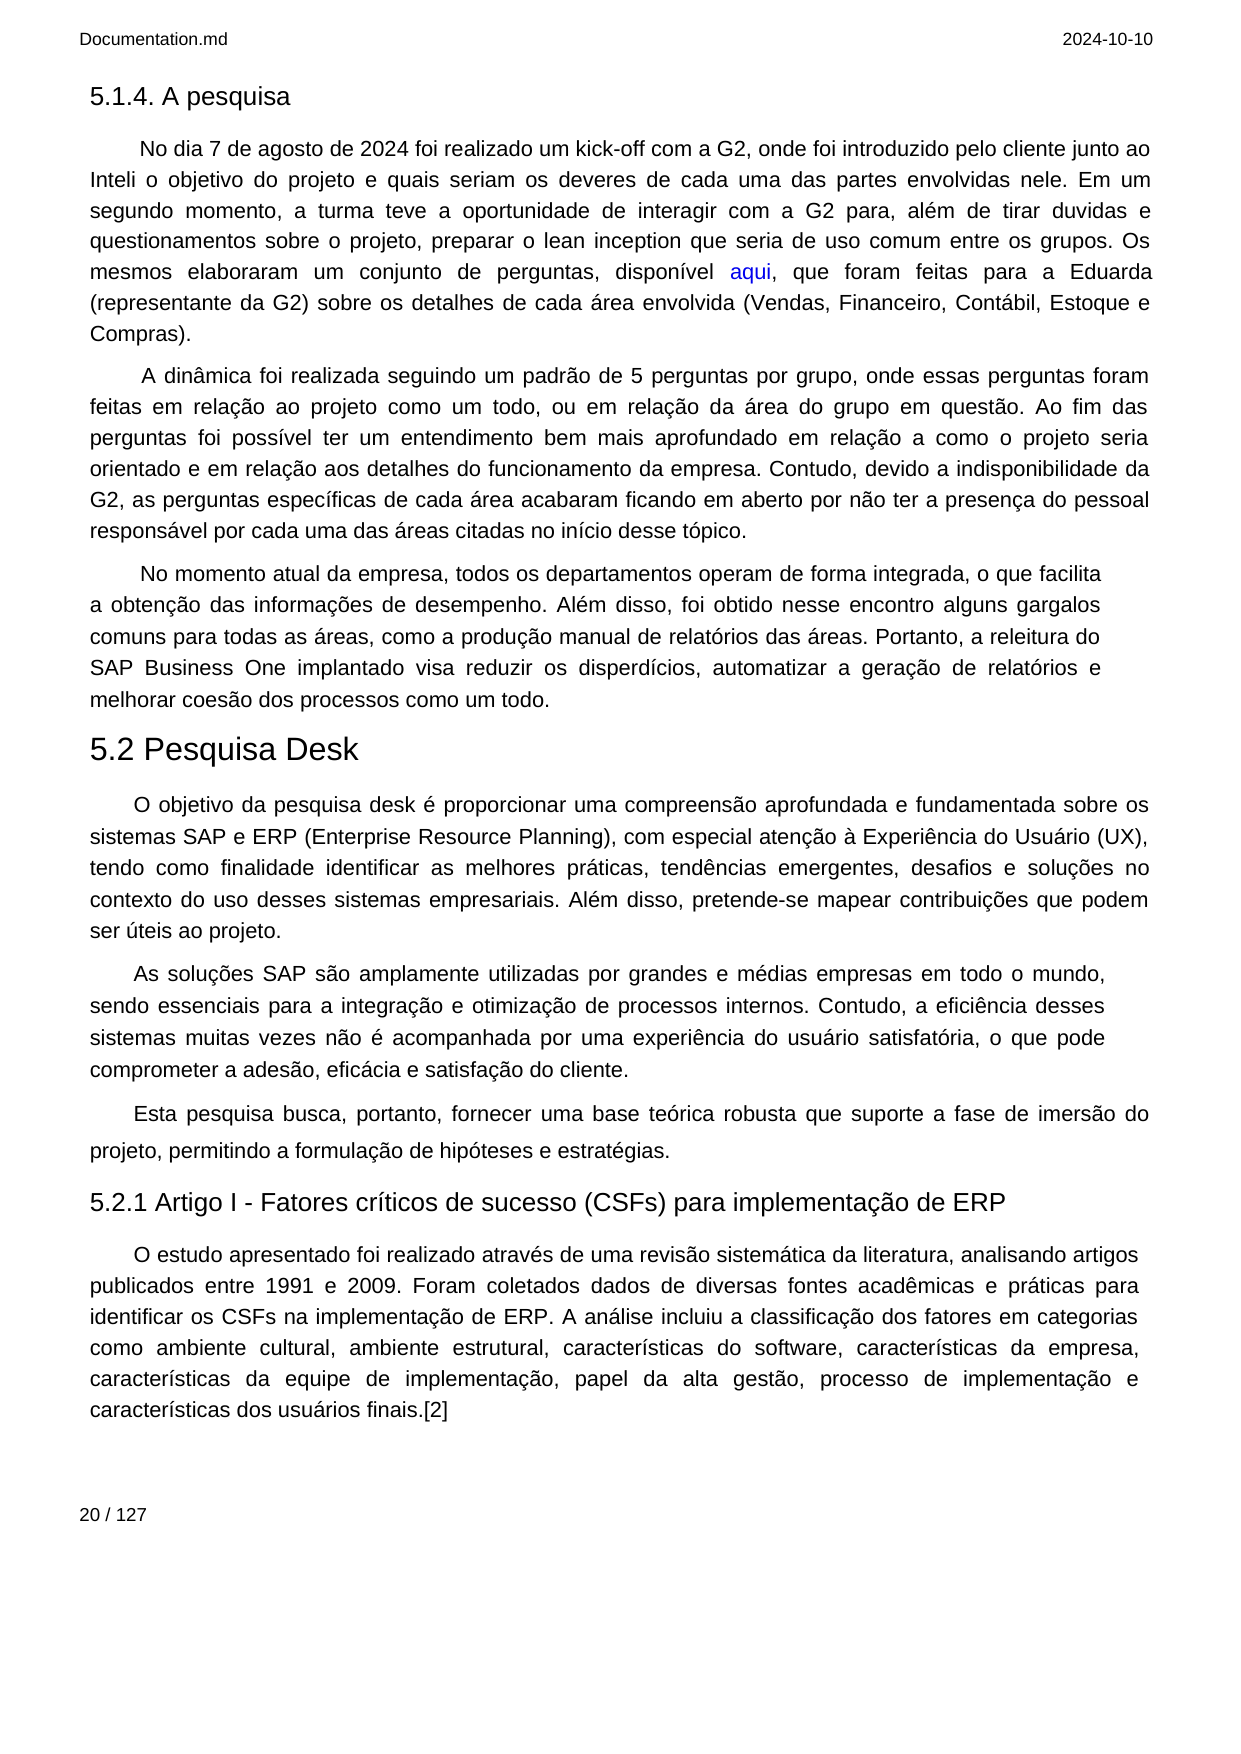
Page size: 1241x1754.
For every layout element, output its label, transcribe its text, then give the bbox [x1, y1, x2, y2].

text No momento atual da empresa, todos os departamentos operam de forma integrada, o que facilita a obtenção das informações de desempenho. Além disso, foi obtido nesse encontro alguns gargalos comuns para todas as áreas, como a produção manual de relatórios das áreas. Portanto, a releitura do SAP Business One implantado visa reduzir os disperdícios, automatizar a geração de relatórios e melhorar coesão dos processos como um todo. [89, 561, 1103, 712]
text 5.1.4. A pesquisa [89, 81, 1161, 111]
text O objetivo da pesquisa desk é proporcionar uma compreensão aprofundada e fundamentada sobre os sistemas SAP e ERP (Enterprise Resource Planning), com especial atenção à Experiência do Usuário (UX), tendo como finalidade identificar as melhores práticas, tendências emergentes, desafios e soluções no contexto do uso desses sistemas empresariais. Além disso, pretende-se mapear contribuições que podem ser úteis ao projeto. [89, 792, 1151, 943]
text O estudo apresentado foi realizado através de uma revisão sistemática da literatura, analisando artigos publicados entre 1991 e 2009. Foram coletados dados de diversas fontes acadêmicas e práticas para identificar os CSFs na implementação de ERP. A análise incluiu a classificação dos fatores em categorias como ambiente cultural, ambiente estrutural, características do software, características da empresa, características da equipe de implementação, papel da alta gestão, processo de implementação e características dos usuários finais.[2] [89, 1242, 1140, 1422]
text As soluções SAP são amplamente utilizadas por grandes e médias empresas em todo o mundo, sendo essenciais para a integração e otimização de processos internos. Contudo, a eficiência desses sistemas muitas vezes não é acompanhada por uma experiência do usuário satisfatória, o que pode comprometer a adesão, eficácia e satisfação do cliente. [89, 961, 1107, 1082]
text No dia 7 de agosto de 2024 foi realizado um kick-off com a G2, onde foi introduzido pelo cliente junto ao Inteli o objetivo do projeto e quais seriam os deveres de cada uma das partes envolvidas nele. Em um segundo momento, a turma teve a oportunidade de interagir com a G2 para, além de tirar duvidas e questionamentos sobre o projeto, preparar o lean inception que seria de uso comum entre os grupos. Os mesmos elaboraram um conjunto de perguntas, disponível aqui, que foram feitas para a Eduarda (representante da G2) sobre os detalhes de cada área envolvida (Vendas, Financeiro, Contábil, Estoque e Compras). [89, 136, 1153, 346]
text 20 / 127 [79, 1504, 1161, 1526]
text 5.2 Pesquisa Desk [89, 730, 1161, 767]
text A dinâmica foi realizada seguindo um padrão de 5 perguntas por grupo, onde essas perguntas foram feitas em relação ao projeto como um todo, ou em relação da área do grupo em questão. Ao fim das perguntas foi possível ter um entendimento bem mais aprofundado em relação a como o projeto seria orientado e em relação aos detalhes do funcionamento da empresa. Contudo, devido a indisponibilidade da G2, as perguntas específicas de cada área acabaram ficando em aberto por não ter a presença do pessoal responsável por cada uma das áreas citadas no início desse tópico. [89, 363, 1151, 543]
text Documentation.md 2024-10-10 [79, 28, 1161, 49]
text Esta pesquisa busca, portanto, fornecer uma base teórica robusta que suporte a fase de imersão do projeto, permitindo a formulação de hipóteses e estratégias. [89, 1101, 1151, 1163]
text 5.2.1 Artigo I - Fatores críticos de sucesso (CSFs) para implementação de ERP [89, 1187, 1161, 1217]
